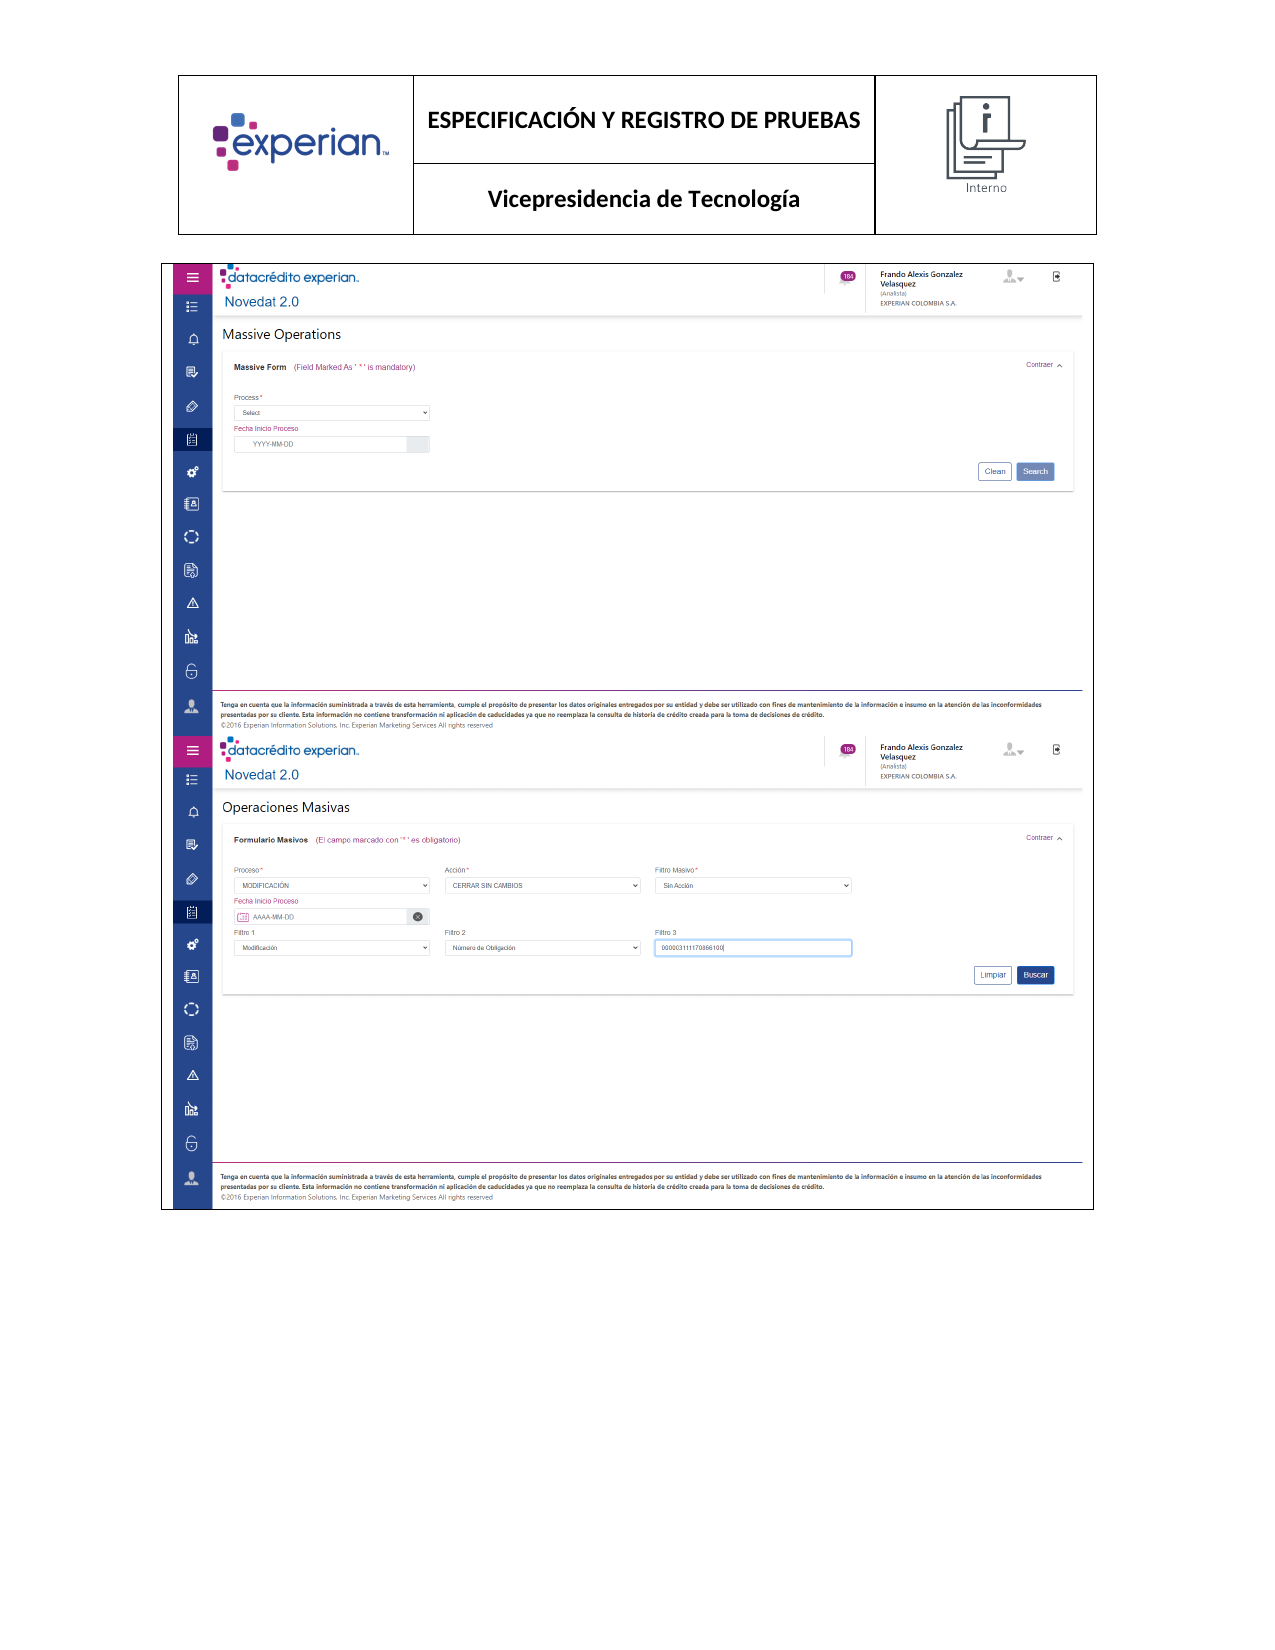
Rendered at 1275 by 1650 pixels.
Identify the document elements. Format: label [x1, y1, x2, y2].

table_cell [1083, 264, 1093, 1209]
picture [946, 91, 1026, 193]
table_cell [162, 264, 173, 1209]
picture [191, 91, 401, 192]
picture [173, 264, 1083, 1209]
